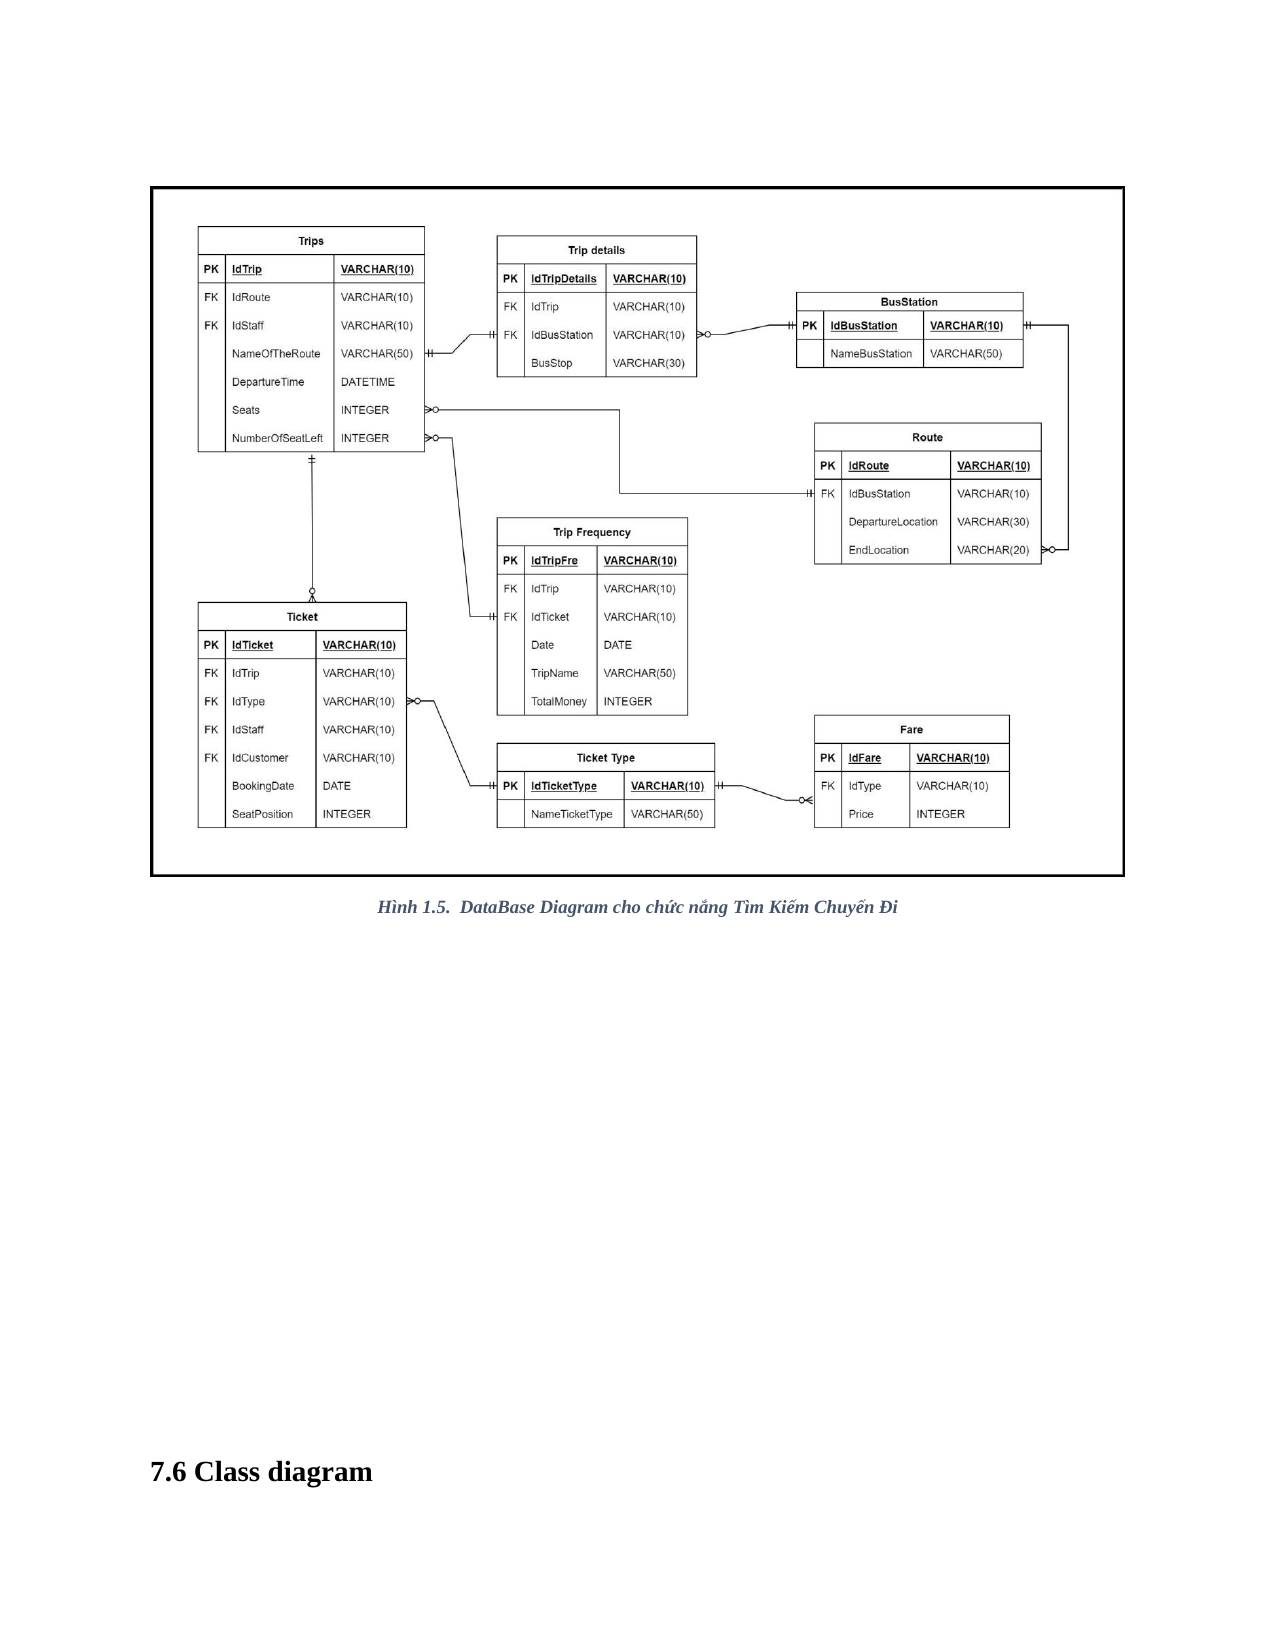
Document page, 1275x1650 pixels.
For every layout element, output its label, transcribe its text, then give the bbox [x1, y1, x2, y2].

text Hình 1.5. DataBase Diagram cho chức nắng Tìm Kiếm Chuyến Đi [150, 896, 1125, 917]
list 7.6 Class diagram [150, 1454, 1125, 1487]
picture [152, 188, 1123, 875]
